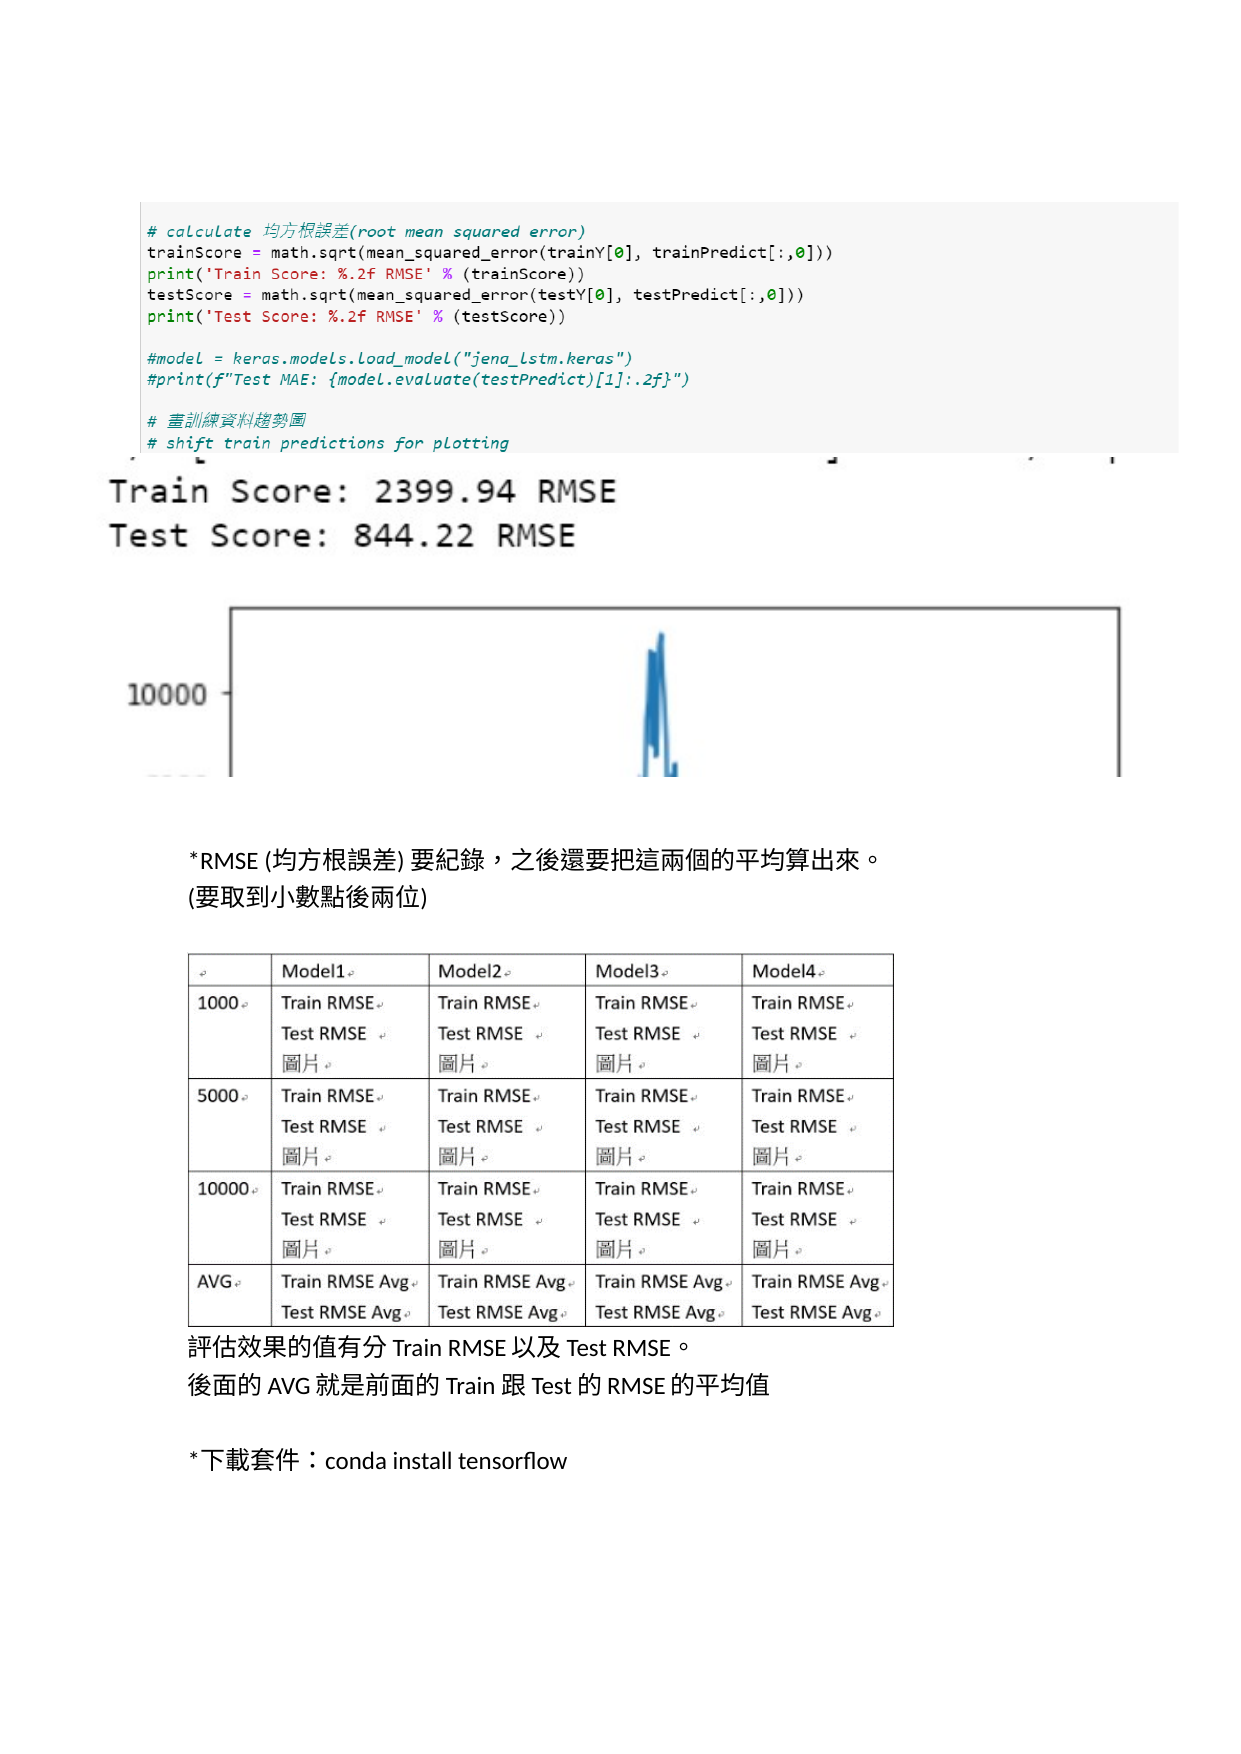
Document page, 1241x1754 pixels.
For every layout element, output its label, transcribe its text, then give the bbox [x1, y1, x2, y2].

text 後面的AVG就是前面的Train 跟 Test的RMSE的平均值 [187, 1364, 1053, 1402]
text *下載套件：conda install tensorflow [187, 1439, 1053, 1477]
picture [83, 202, 1179, 453]
text (要取到小數點後兩位) [187, 877, 1053, 914]
picture [83, 457, 1179, 777]
text 評估效果的值有分Train RMSE以及Test RMSE。 [187, 1327, 1053, 1364]
text *RMSE (均方根誤差) 要紀錄，之後還要把這兩個的平均算出來。 [187, 839, 1053, 877]
picture [187, 952, 894, 1327]
